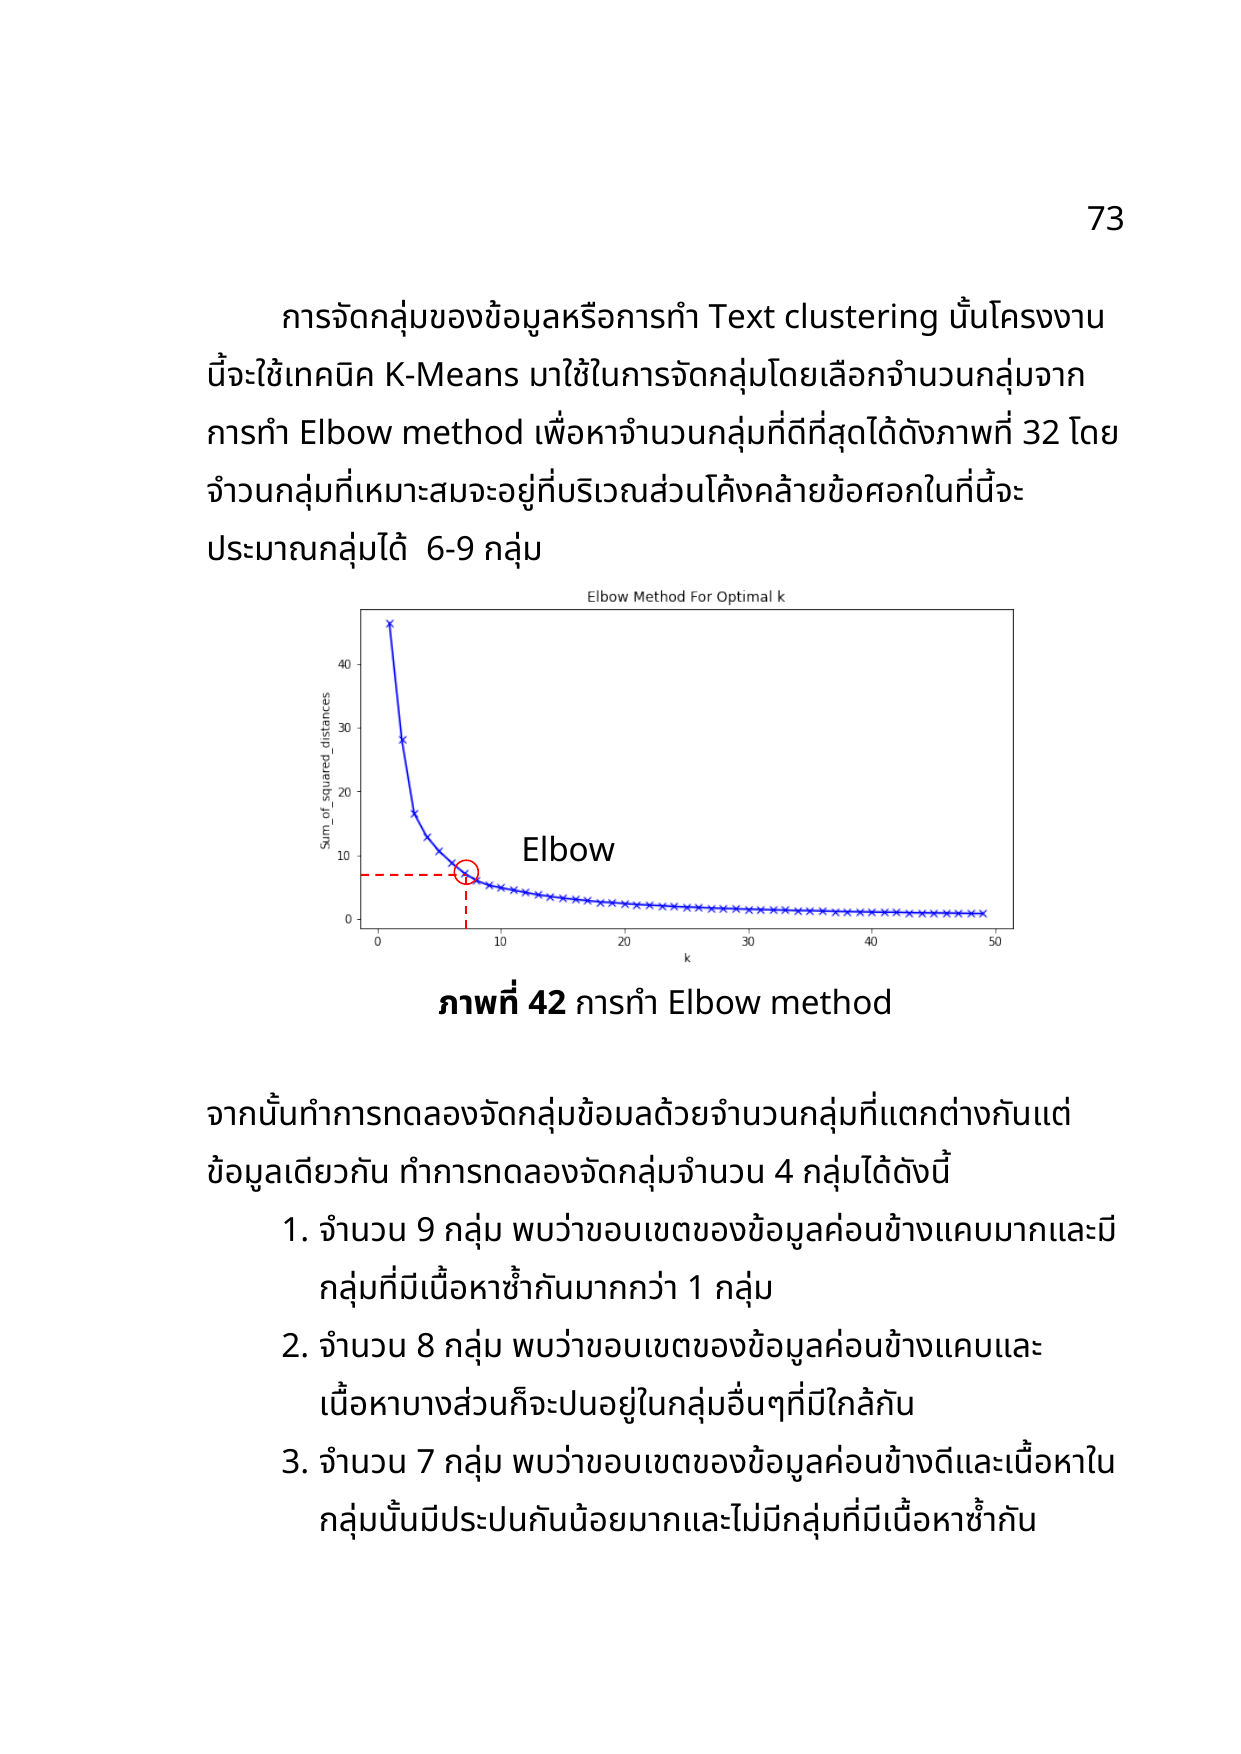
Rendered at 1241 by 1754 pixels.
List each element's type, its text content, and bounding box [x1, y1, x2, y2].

text ภาพที่ 42 การทำ Elbow method [206, 979, 1125, 1030]
list จำนวน 8 กลุ่ม พบว่าขอบเขตของข้อมูลค่อนข้างแคบและเนื้อหาบางส่วนก็จะปนอยู่ในกลุ่มอื่นๆที่มีใกล้กัน [281, 1322, 1125, 1430]
list จำนวน 9 กลุ่ม พบว่าขอบเขตของข้อมูลค่อนข้างแคบมากและมีกลุ่มที่มีเนื้อหาซ้ำกันมากกว่า 1 กลุ่ม [281, 1206, 1125, 1314]
text การจัดกลุ่มของข้อมูลหรือการทำ Text clustering นั้นโครงงานนี้จะใช้เทคนิค K-Means มาใช้ในการจัดกลุ่มโดยเลือกจำนวนกลุ่มจากการทำ Elbow method เพื่อหาจำนวนกลุ่มที่ดีที่สุดได้ดังภาพที่ 32 โดยจำวนกลุ่มที่เหมาะสมจะอยู่ที่บริเวณส่วนโค้งคล้ายข้อศอกในที่นี้จะประมาณกลุ่มได้ 6-9 กลุ่ม [206, 293, 1125, 576]
list จำนวน 7 กลุ่ม พบว่าขอบเขตของข้อมูลค่อนข้างดีและเนื้อหาในกลุ่มนั้นมีประปนกันน้อยมากและไม่มีกลุ่มที่มีเนื้อหาซ้ำกัน [281, 1438, 1125, 1546]
text จากนั้นทำการทดลองจัดกลุ่มข้อมลด้วยจำนวนกลุ่มที่แตกต่างกันแต่ข้อมูลเดียวกัน ทำการทดลองจัดกลุ่มจำนวน 4 กลุ่มได้ดังนี้ [206, 1089, 1125, 1198]
picture [311, 583, 1020, 973]
